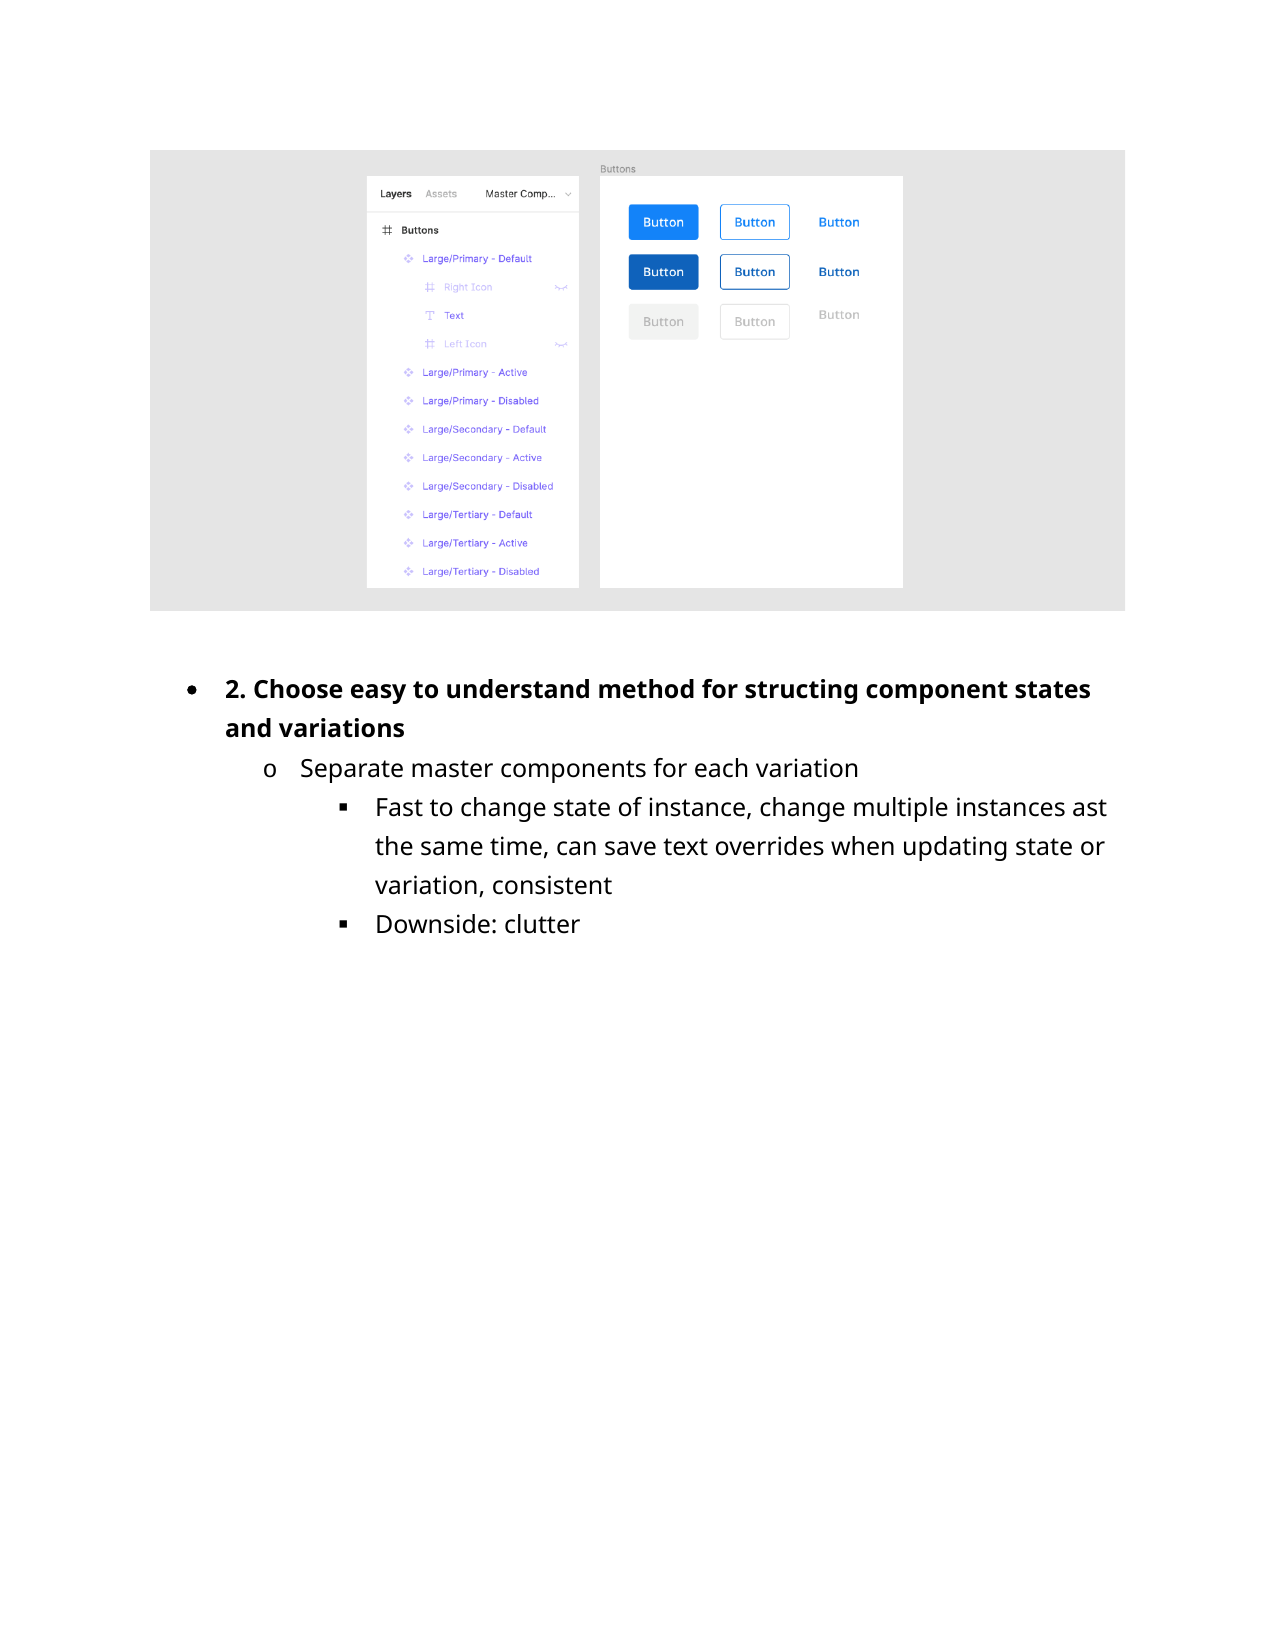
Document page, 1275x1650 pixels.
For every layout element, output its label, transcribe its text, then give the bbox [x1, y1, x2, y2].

list Downside: clutter [337, 907, 1125, 941]
list 2. Choose easy to understand method for structing component states and variations [187, 672, 1125, 745]
list Separate master components for each variation [262, 750, 1125, 784]
picture [150, 150, 1125, 611]
list Fast to change state of instance, change multiple instances ast the same time, can save text overrides when updating state or variation, consistent [337, 789, 1125, 902]
